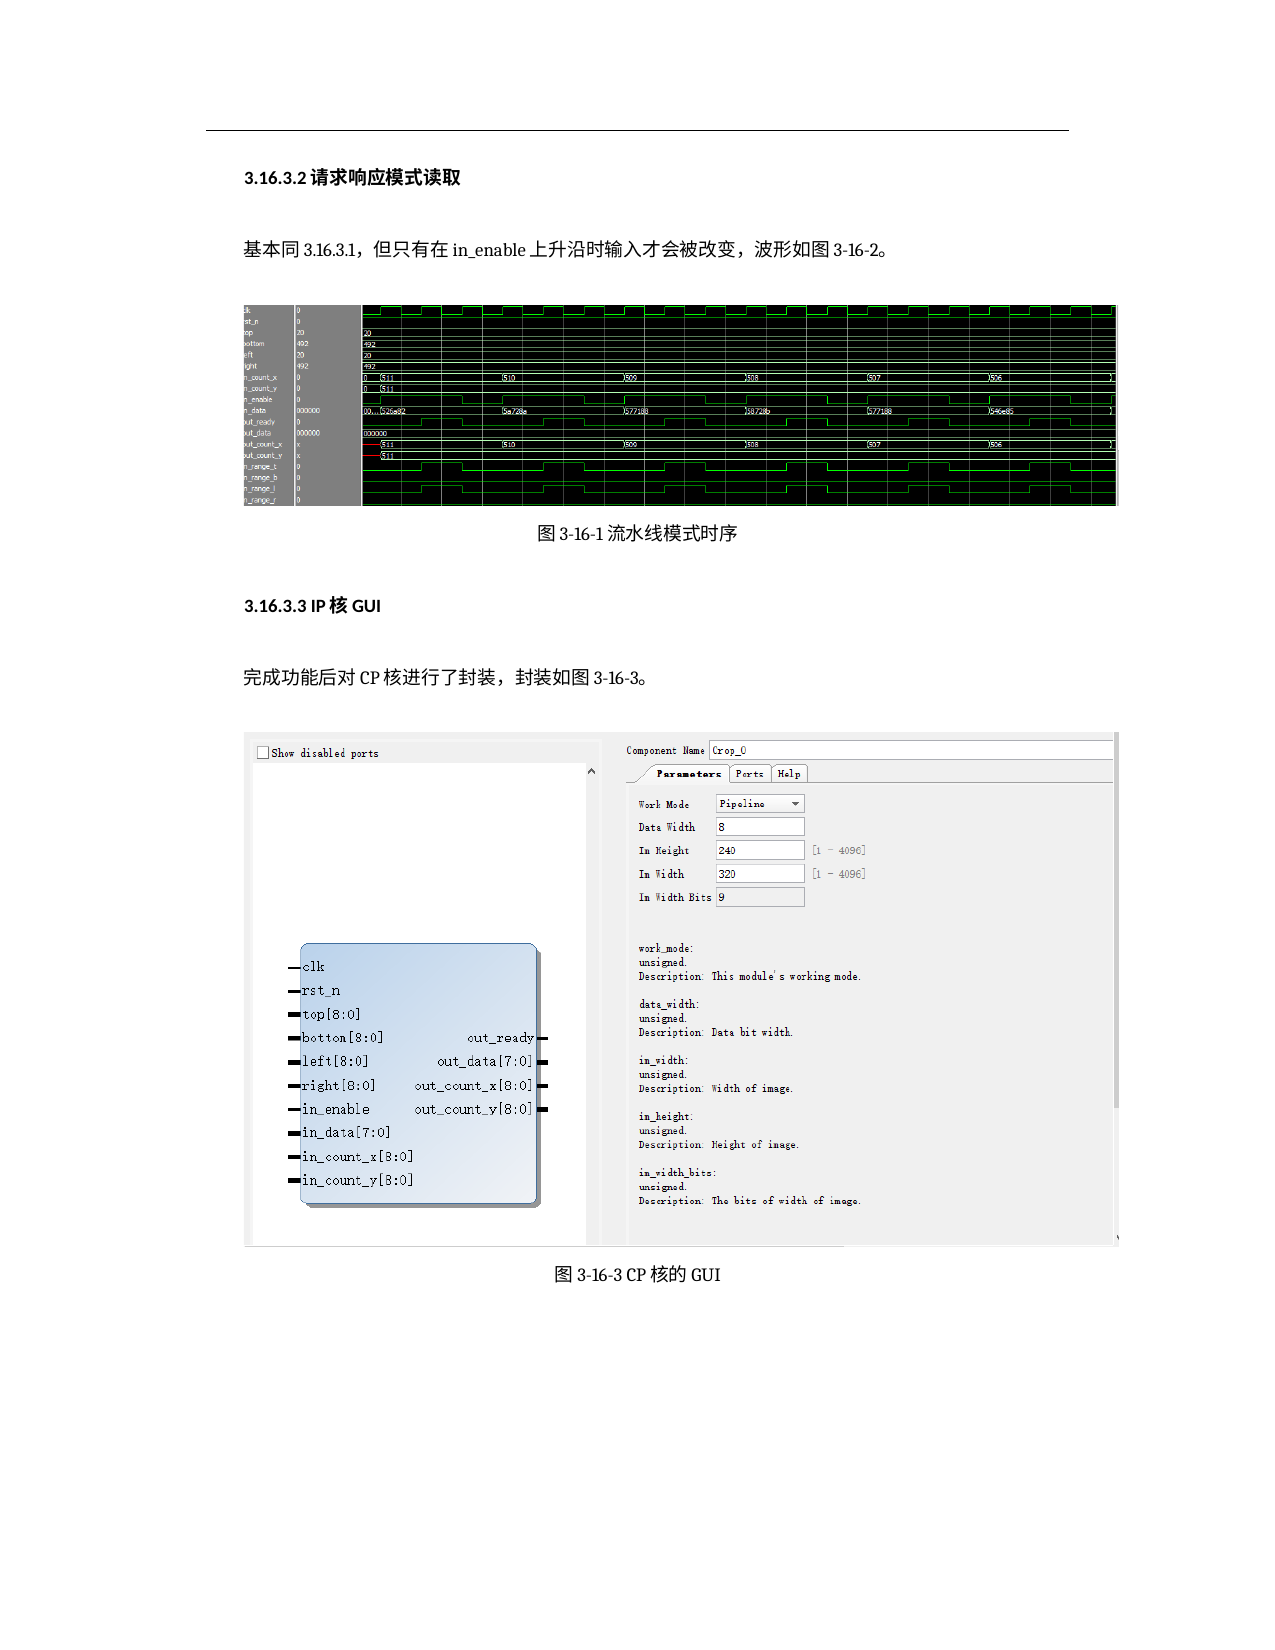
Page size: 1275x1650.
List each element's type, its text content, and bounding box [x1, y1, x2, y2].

text 基本同3.16.3.1，但只有在in_enable上升沿时输入才会被改变，波形如图3-16-2。 [206, 235, 1069, 294]
subtitle 3.16.3.3 IP核GUI [206, 591, 1069, 618]
picture [243, 732, 1119, 1247]
subtitle 3.16.3.2 请求响应模式读取 [206, 163, 1069, 190]
picture [243, 305, 1119, 506]
text 完成功能后对CP核进行了封装，封装如图3-16-3。 [206, 663, 1069, 722]
